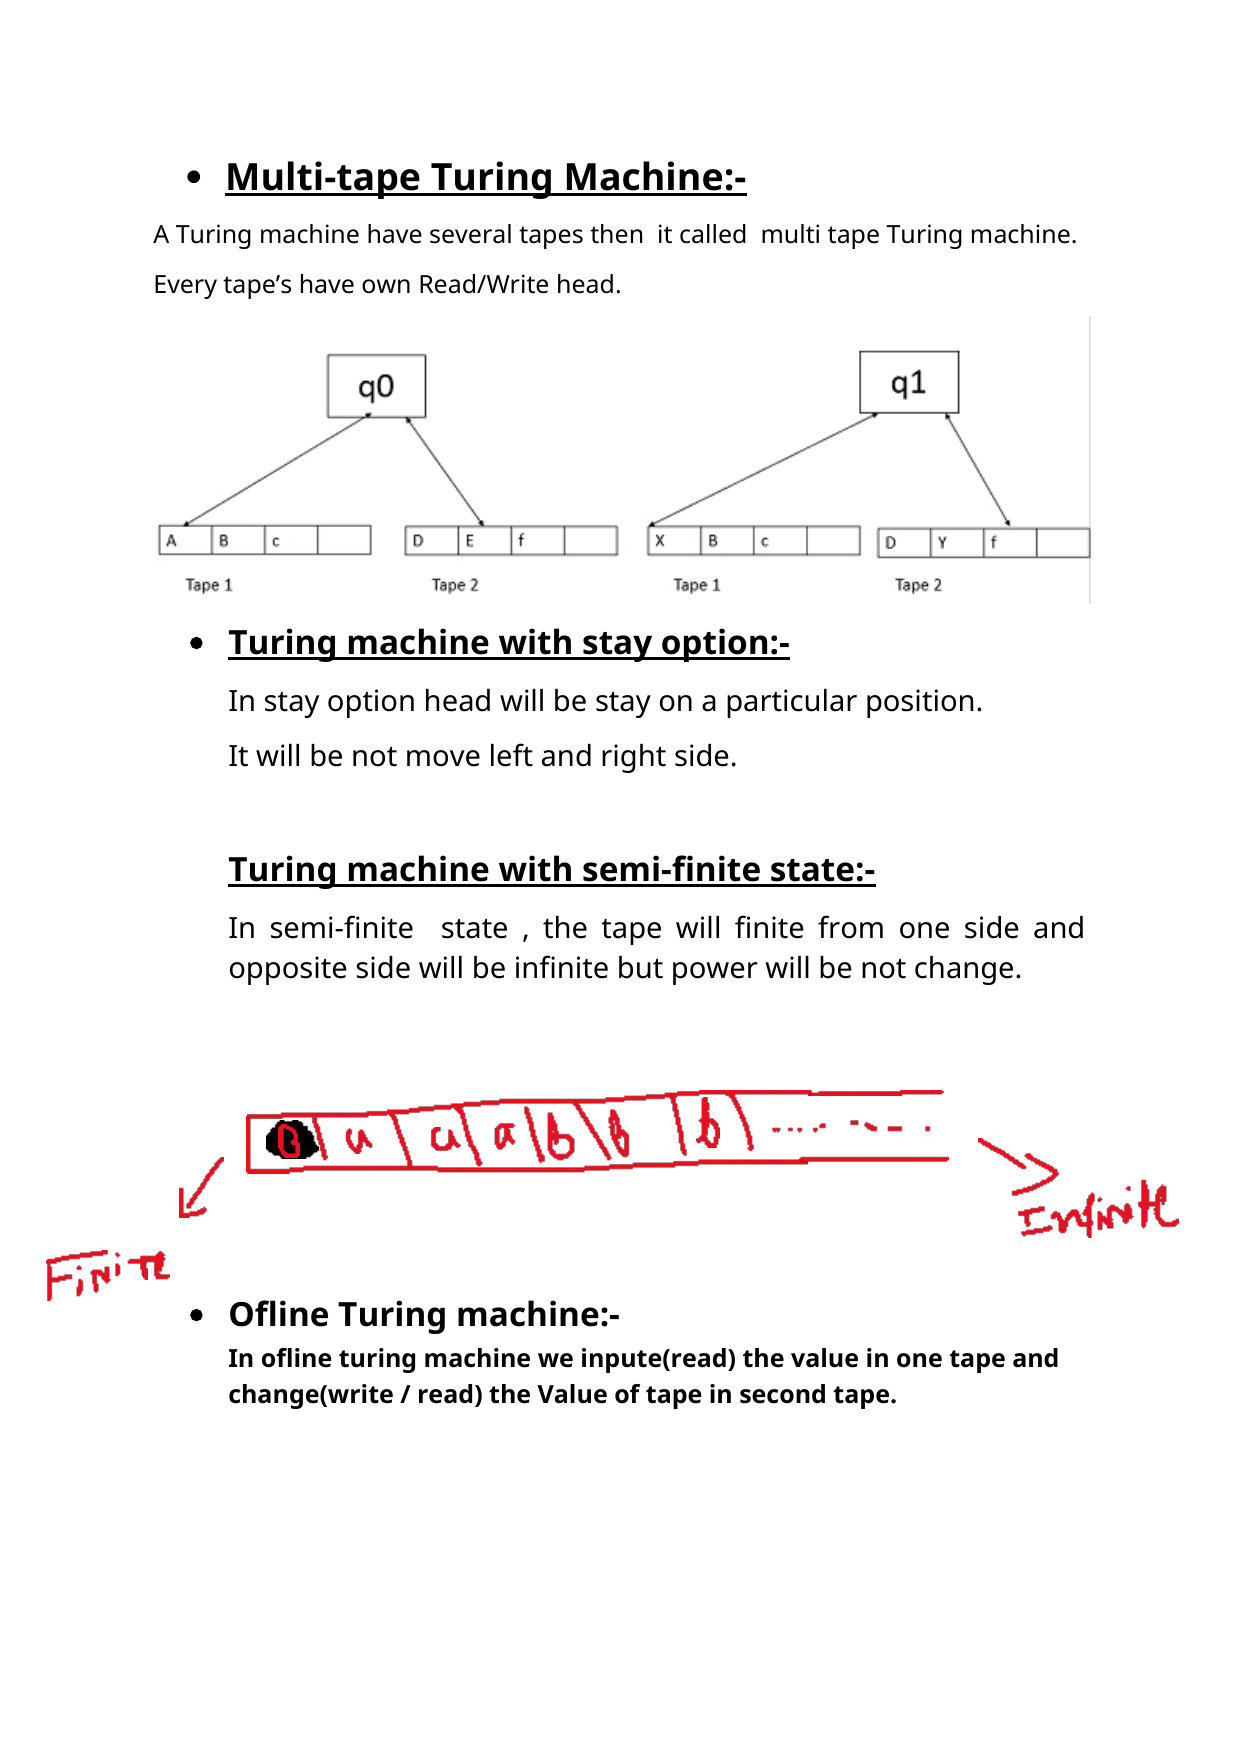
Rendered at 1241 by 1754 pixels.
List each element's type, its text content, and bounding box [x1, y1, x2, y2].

text Every tape’s have own Read/Write head. [153, 266, 1087, 300]
list Ofline Turing machine:- [191, 1291, 1090, 1337]
picture [179, 1157, 224, 1218]
text It will be not move left and right side. [228, 736, 1087, 775]
text Turing machine with semi-finite state:- [228, 846, 1087, 892]
text In stay option head will be stay on a particular position. [228, 680, 1087, 720]
picture [153, 316, 1091, 604]
text In semi-finite state , the tape will finite from one side and opposite side will be infinite but power will be not change. [228, 907, 1087, 987]
list In ofline turing machine we inpute(read) the value in one tape and change(write / read) the Value of tape in second tape. [228, 1340, 1090, 1411]
list Multi-tape Turing Machine:- [187, 150, 1087, 201]
text A Turing machine have several tapes then it called multi tape Turing machine. [153, 217, 1087, 251]
picture [46, 1250, 170, 1301]
list Turing machine with stay option:- [191, 619, 1087, 664]
picture [246, 1090, 949, 1174]
picture [978, 1138, 1179, 1238]
